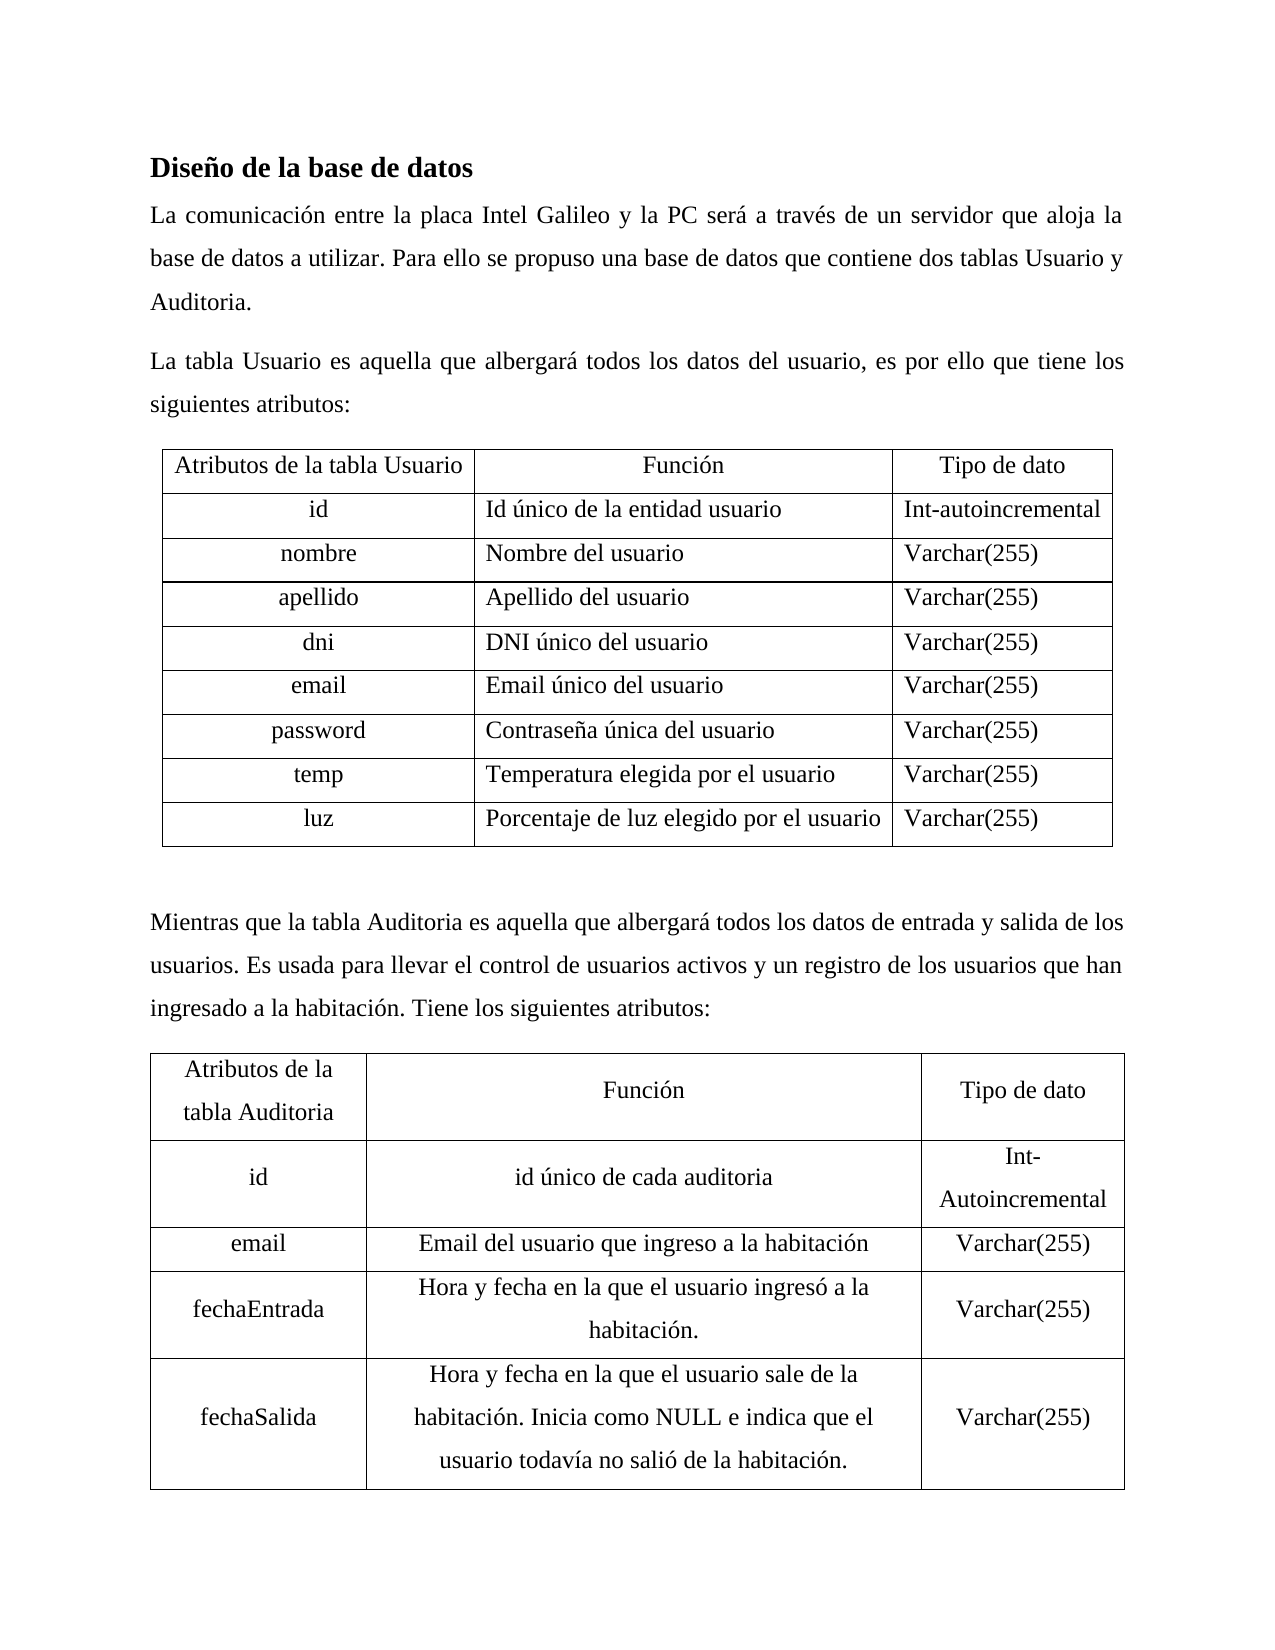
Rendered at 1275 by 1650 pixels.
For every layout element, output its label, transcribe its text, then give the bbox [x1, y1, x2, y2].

table_cell id [163, 494, 474, 537]
table_cell Varchar(255) [893, 671, 1112, 714]
table_cell DNI único del usuario [475, 627, 892, 669]
table_cell id [151, 1141, 366, 1227]
table_cell fechaEntrada [151, 1272, 366, 1358]
table_cell Email del usuario que ingreso a la habitación [367, 1228, 921, 1271]
table_cell id único de cada auditoria [367, 1141, 921, 1227]
text La comunicación entre la placa Intel Galileo y la PC será a través de un servidor que aloja la base de datos a utilizar. Para ello se propuso una base de datos que contiene dos tablas Usuario y Auditoria. [150, 200, 1125, 315]
table_cell fechaSalida [151, 1359, 366, 1489]
table_cell Contraseña única del usuario [475, 715, 892, 758]
table_cell Varchar(255) [893, 759, 1112, 802]
table_cell luz [163, 803, 474, 846]
text La tabla Usuario es aquella que albergará todos los datos del usuario, es por ello que tiene los siguientes atributos: [150, 346, 1125, 418]
table_cell Temperatura elegida por el usuario [475, 759, 892, 802]
table_cell Varchar(255) [922, 1228, 1124, 1271]
table_cell Id único de la entidad usuario [475, 494, 892, 537]
table_header Atributos de la tabla Usuario [163, 450, 474, 493]
table_cell temp [163, 759, 474, 802]
table_cell nombre [163, 539, 474, 581]
text Mientras que la tabla Auditoria es aquella que albergará todos los datos de entrada y salida de los usuarios. Es usada para llevar el control de usuarios activos y un registro de los usuarios que han ingresado a la habitación. Tiene los siguientes atributos: [150, 907, 1125, 1022]
table_cell Varchar(255) [893, 803, 1112, 846]
table_cell Email único del usuario [475, 671, 892, 714]
table_cell Varchar(255) [893, 627, 1112, 669]
table_cell Varchar(255) [922, 1359, 1124, 1489]
table_cell Varchar(255) [893, 583, 1112, 626]
table_header Función [475, 450, 892, 493]
table_cell Int-Autoincremental [922, 1141, 1124, 1227]
table_header Tipo de dato [893, 450, 1112, 493]
table_cell apellido [163, 583, 474, 626]
table_cell dni [163, 627, 474, 669]
table_cell Hora y fecha en la que el usuario sale de la habitación. Inicia como NULL e indica que el usuario todavía no salió de la habitación. [367, 1359, 921, 1489]
subtitle Diseño de la base de datos [150, 150, 1125, 183]
table_cell email [163, 671, 474, 714]
table_cell Hora y fecha en la que el usuario ingresó a la habitación. [367, 1272, 921, 1358]
table_header Función [367, 1054, 921, 1140]
table_cell Int-autoincremental [893, 494, 1112, 537]
table_cell Varchar(255) [922, 1272, 1124, 1358]
table_cell Porcentaje de luz elegido por el usuario [475, 803, 892, 846]
table_cell email [151, 1228, 366, 1271]
table_cell Nombre del usuario [475, 539, 892, 581]
table_cell Varchar(255) [893, 715, 1112, 758]
table_header Atributos de la tabla Auditoria [151, 1054, 366, 1140]
table_header Tipo de dato [922, 1054, 1124, 1140]
table_cell Apellido del usuario [475, 583, 892, 626]
table_cell Varchar(255) [893, 539, 1112, 581]
table_cell password [163, 715, 474, 758]
